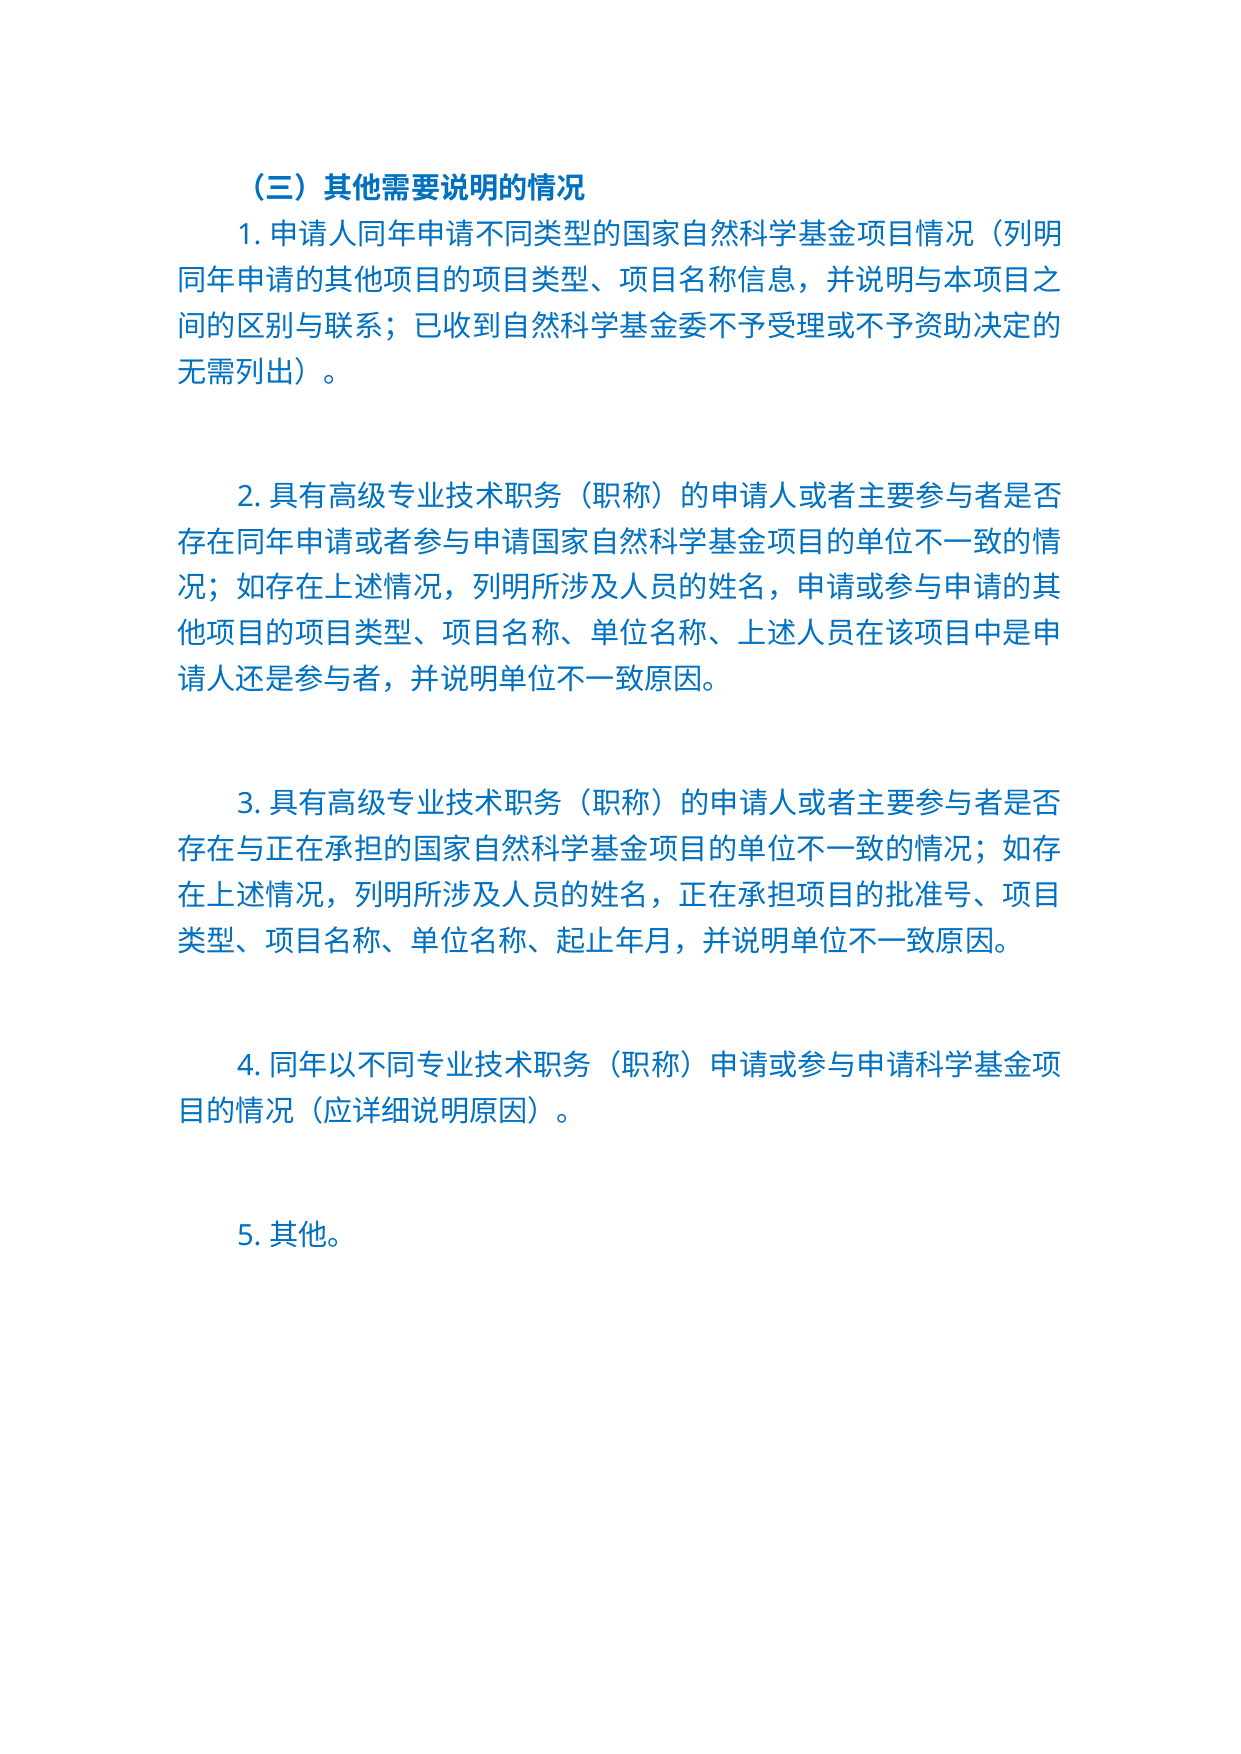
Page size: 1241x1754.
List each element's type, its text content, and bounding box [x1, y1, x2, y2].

text 1. 申请人同年申请不同类型的国家自然科学基金项目情况（列明同年申请的其他项目的项目类型、项目名称信息，并说明与本项目之间的区别与联系；已收到自然科学基金委不予受理或不予资助决定的，无需列出）。 [177, 208, 1063, 391]
text （三）其他需要说明的情况 [177, 162, 1063, 208]
list 同年以不同专业技术职务（职称）申请或参与申请科学基金项目的情况（应详细说明原因）。 [177, 1039, 1063, 1130]
text 2. 具有高级专业技术职务（职称）的申请人或者主要参与者是否存在同年申请或者参与申请国家自然科学基金项目的单位不一致的情况；如存在上述情况，列明所涉及人员的姓名，申请或参与申请的其他项目的项目类型、项目名称、单位名称、上述人员在该项目中是申请人还是参与者，并说明单位不一致原因。 [177, 469, 1063, 699]
list 具有高级专业技术职务（职称）的申请人或者主要参与者是否存在与正在承担的国家自然科学基金项目的单位不一致的情况；如存在上述情况，列明所涉及人员的姓名，正在承担项目的批准号、项目类型、项目名称、单位名称、起止年月，并说明单位不一致原因。 [177, 777, 1063, 960]
list 其他。 [177, 1209, 1063, 1254]
